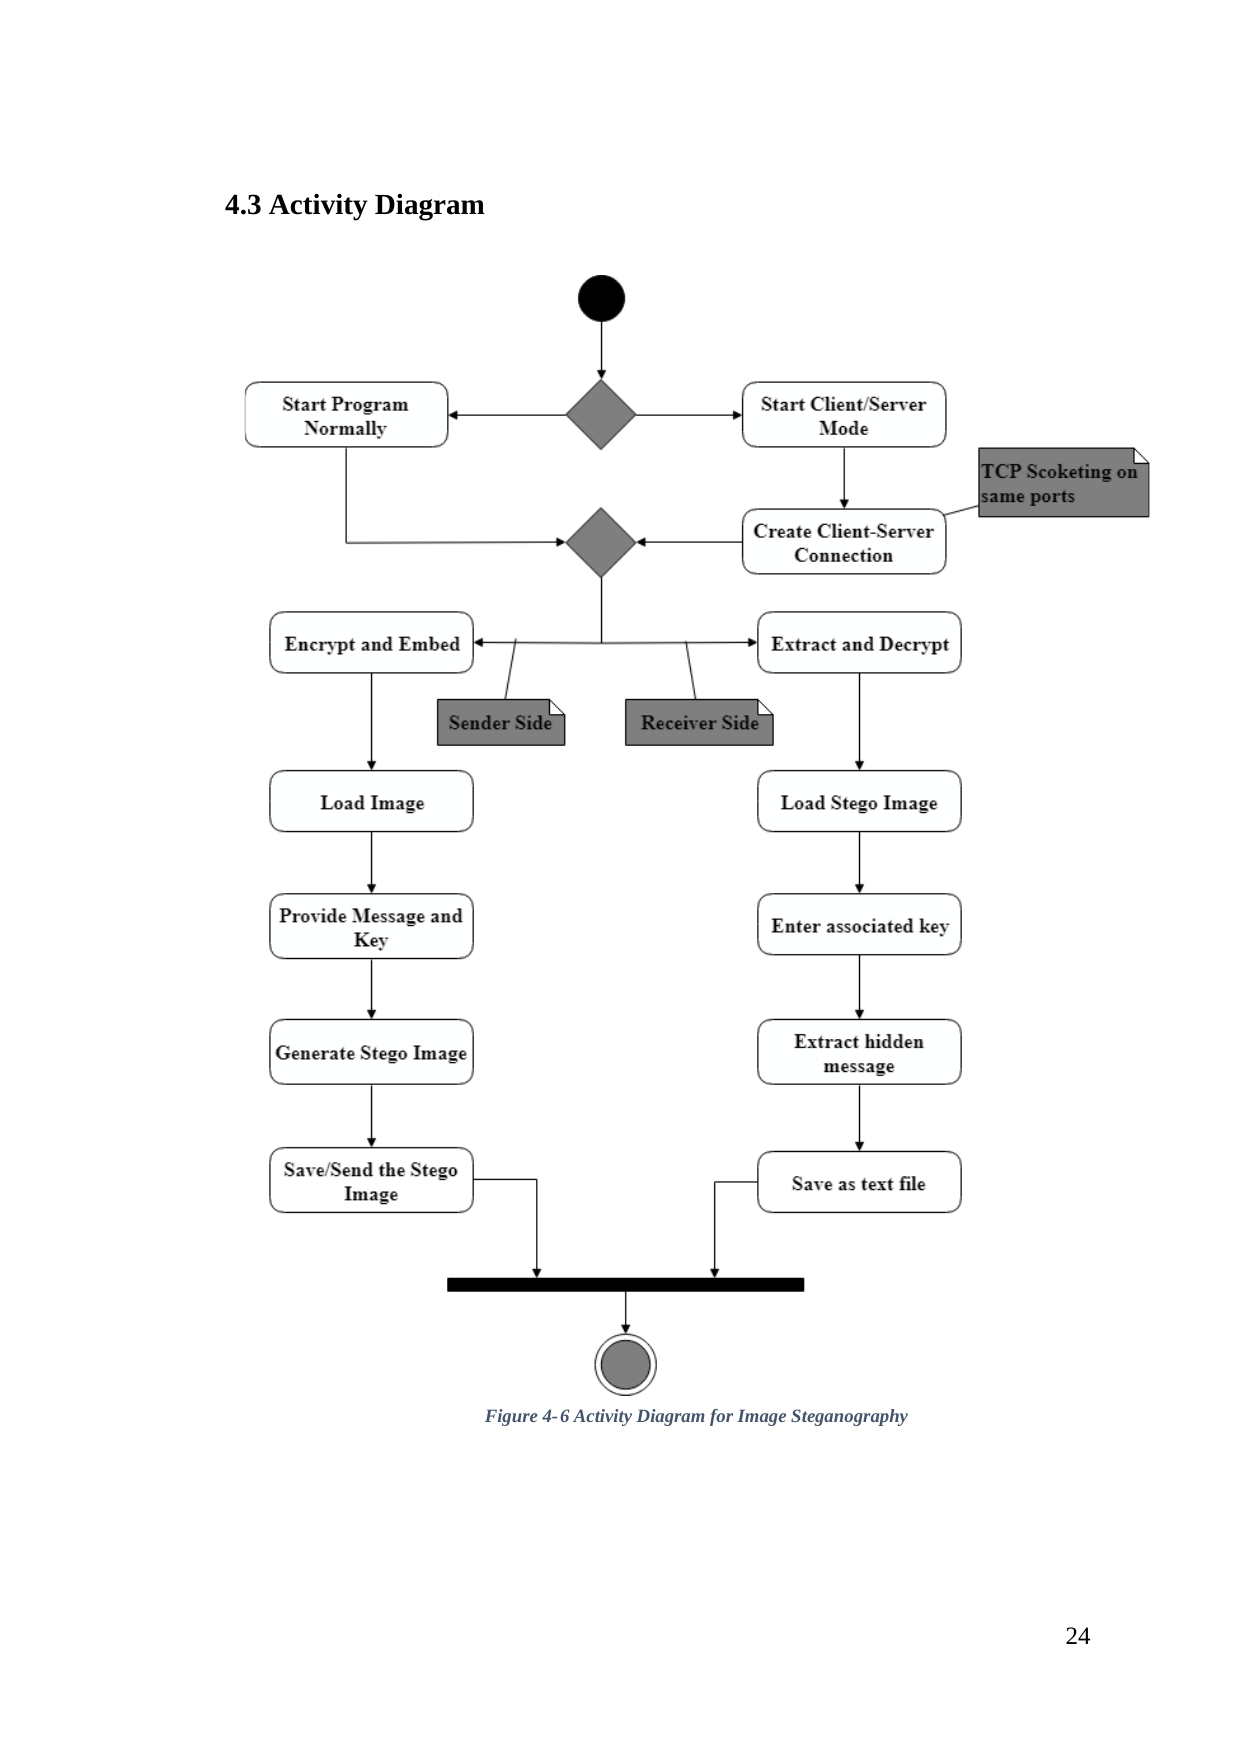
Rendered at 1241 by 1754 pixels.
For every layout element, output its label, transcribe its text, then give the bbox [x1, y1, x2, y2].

picture [244, 275, 1150, 1396]
subtitle Activity Diagram [225, 187, 1090, 221]
